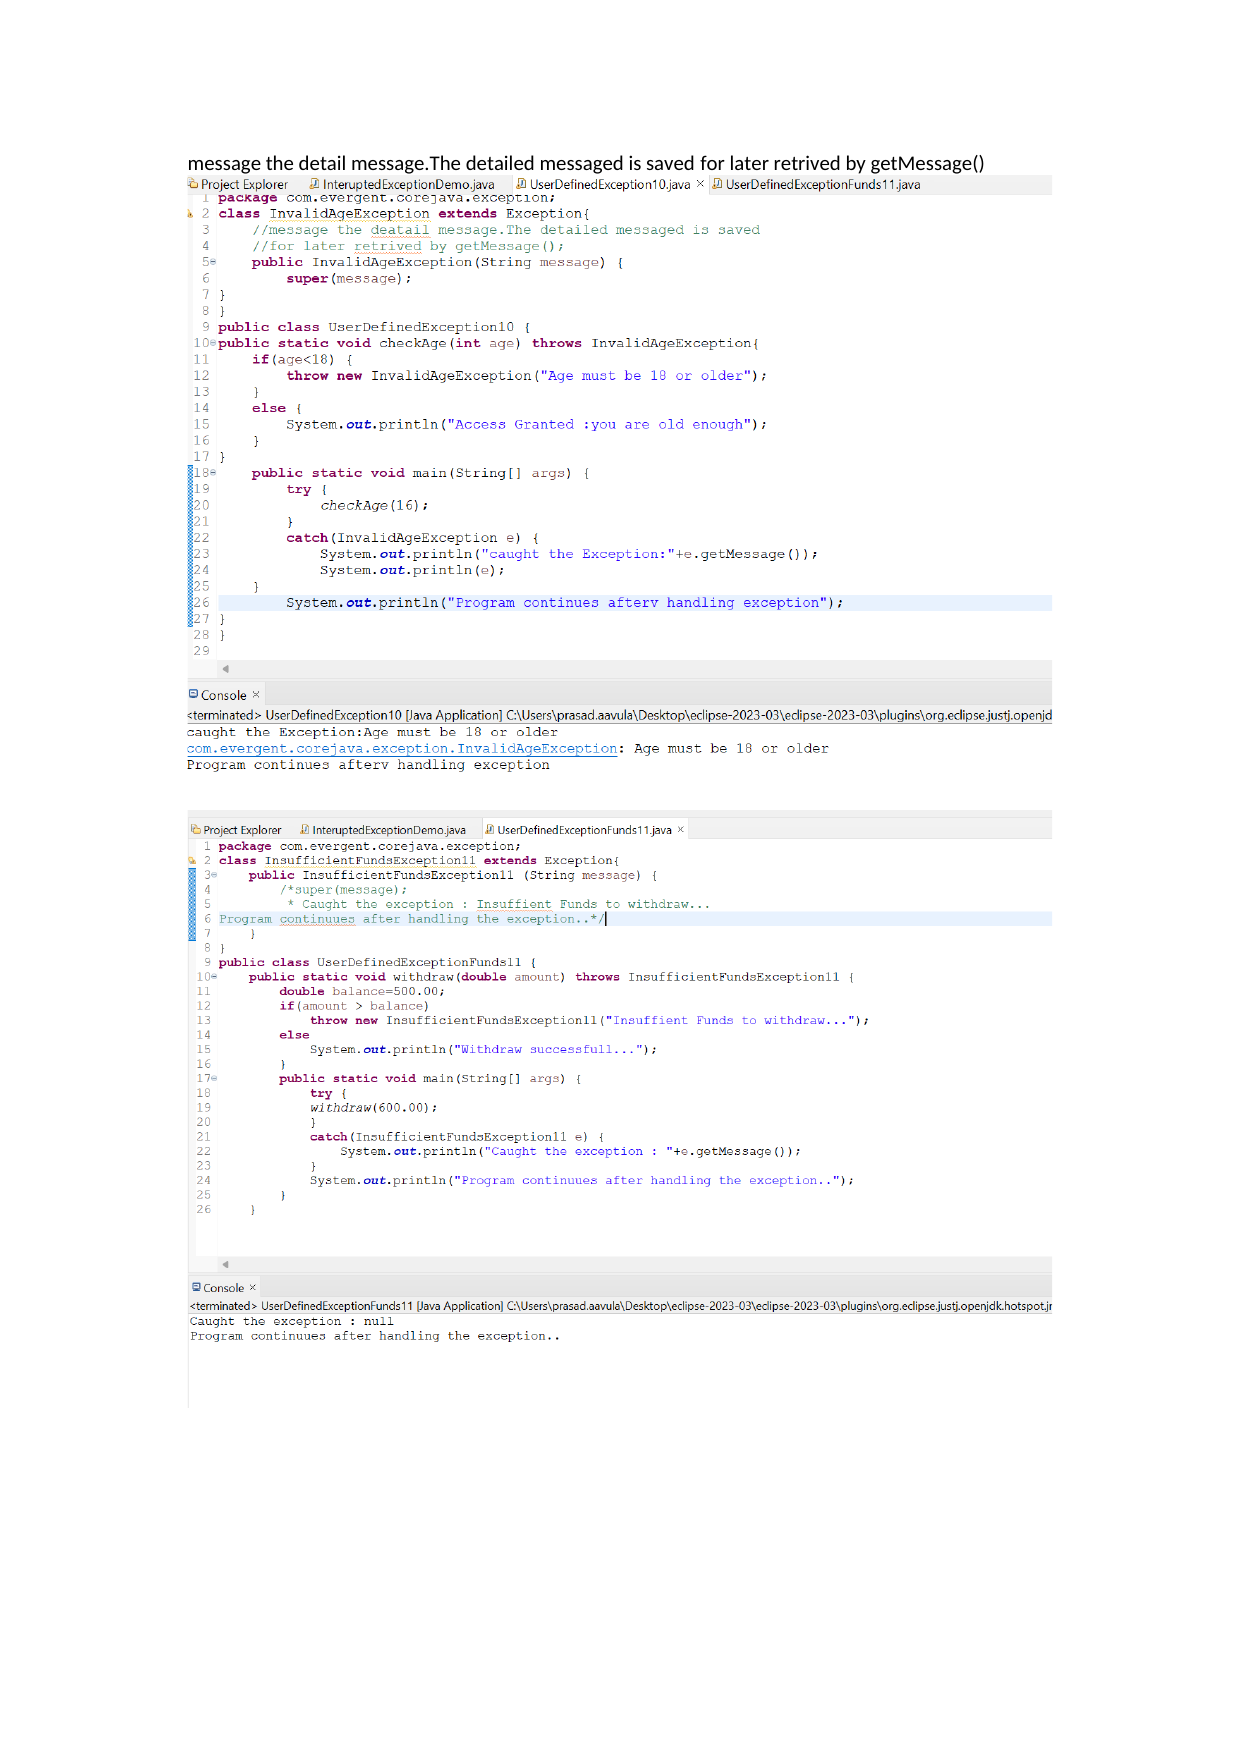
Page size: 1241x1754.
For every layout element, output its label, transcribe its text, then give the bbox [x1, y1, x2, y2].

picture [187, 175, 1053, 1408]
list message the detail message.The detailed messaged is saved for later retrived by getMessage() [187, 150, 1053, 175]
